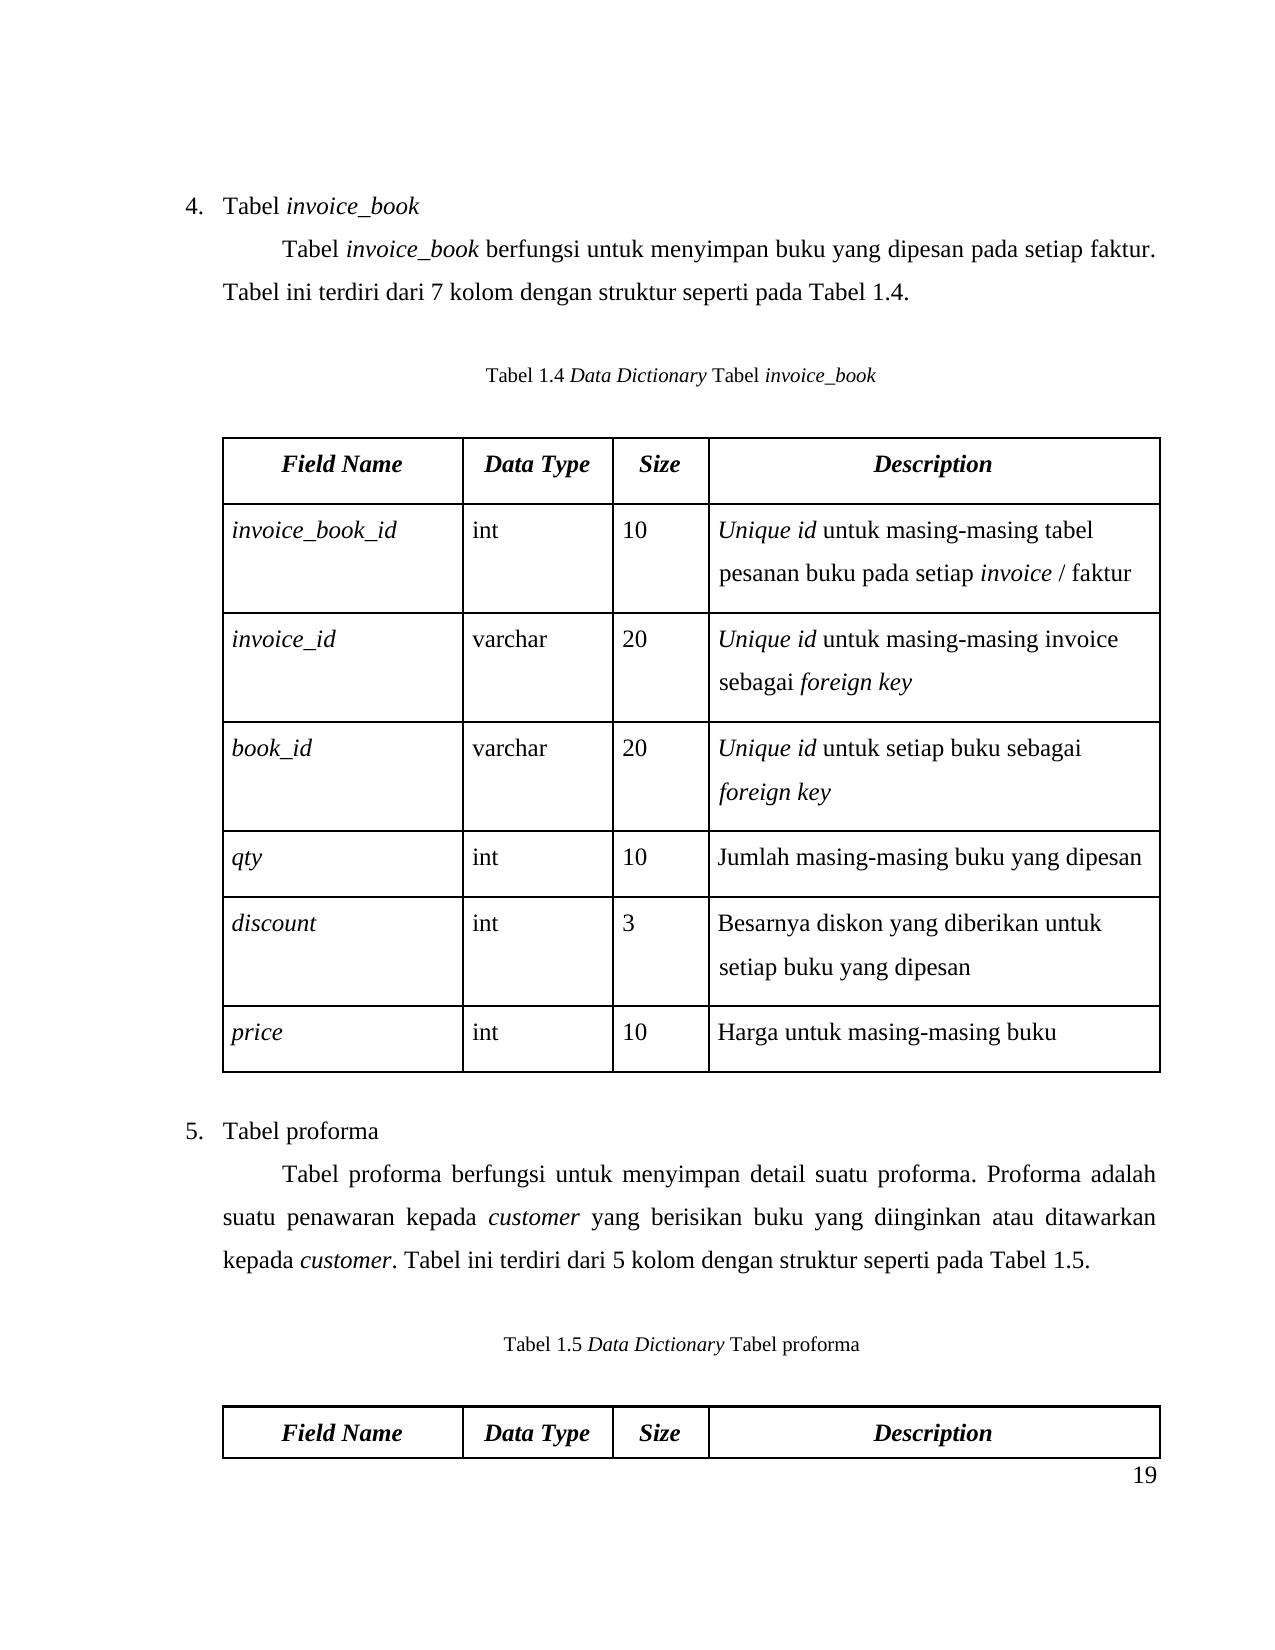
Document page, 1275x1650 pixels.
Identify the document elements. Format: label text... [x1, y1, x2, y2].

table_header Data Type [464, 1408, 612, 1457]
table_cell invoice_id [224, 614, 462, 721]
table_cell varchar [464, 723, 612, 830]
table_header Description [710, 439, 1159, 503]
table_cell invoice_book_id [224, 505, 462, 612]
table_cell Unique id untuk setiap buku sebagai foreign key [710, 723, 1159, 830]
table_cell int [464, 832, 612, 896]
table_header Size [614, 1408, 708, 1457]
table_cell Besarnya diskon yang diberikan untuk setiap buku yang dipesan [710, 898, 1159, 1005]
table_cell 10 [614, 505, 708, 612]
table_header Field Name [224, 1408, 462, 1457]
table_cell price [224, 1007, 462, 1071]
table_cell Harga untuk masing-masing buku [710, 1007, 1159, 1071]
table_cell 10 [614, 832, 708, 896]
table_cell 20 [614, 723, 708, 830]
table_cell 10 [614, 1007, 708, 1071]
table_header Description [710, 1408, 1159, 1457]
table_cell Unique id untuk masing-masing invoice sebagai foreign key [710, 614, 1159, 721]
table_cell book_id [224, 723, 462, 830]
table_cell 3 [614, 898, 708, 1005]
table_header Data Type [464, 439, 612, 503]
table_header Field Name [224, 439, 462, 503]
text Tabel invoice_book berfungsi untuk menyimpan buku yang dipesan pada setiap faktur. Tabel ini terdiri dari 7 kolom dengan struktur seperti pada Tabel 1.4. [223, 234, 1157, 306]
table_cell Unique id untuk masing-masing tabel pesanan buku pada setiap invoice / faktur [710, 505, 1159, 612]
list Tabel invoice_book [185, 191, 1157, 219]
table_cell int [464, 898, 612, 1005]
table_cell qty [224, 832, 462, 896]
table_cell int [464, 1007, 612, 1071]
table_cell 20 [614, 614, 708, 721]
table_cell varchar [464, 614, 612, 721]
table_cell int [464, 505, 612, 612]
list Tabel proforma [185, 1116, 1157, 1145]
table_cell Jumlah masing-masing buku yang dipesan [710, 832, 1159, 896]
table_header Size [614, 439, 708, 503]
table_cell discount [224, 898, 462, 1005]
text Tabel proforma berfungsi untuk menyimpan detail suatu proforma. Proforma adalah suatu penawaran kepada customer yang berisikan buku yang diinginkan atau ditawarkan kepada customer. Tabel ini terdiri dari 5 kolom dengan struktur seperti pada Tabel 1.5. [223, 1159, 1157, 1274]
text Tabel 1.5 Data Dictionary Tabel proforma [148, 1332, 1157, 1356]
text Tabel 1.4 Data Dictionary Tabel invoice_book [148, 363, 1157, 387]
